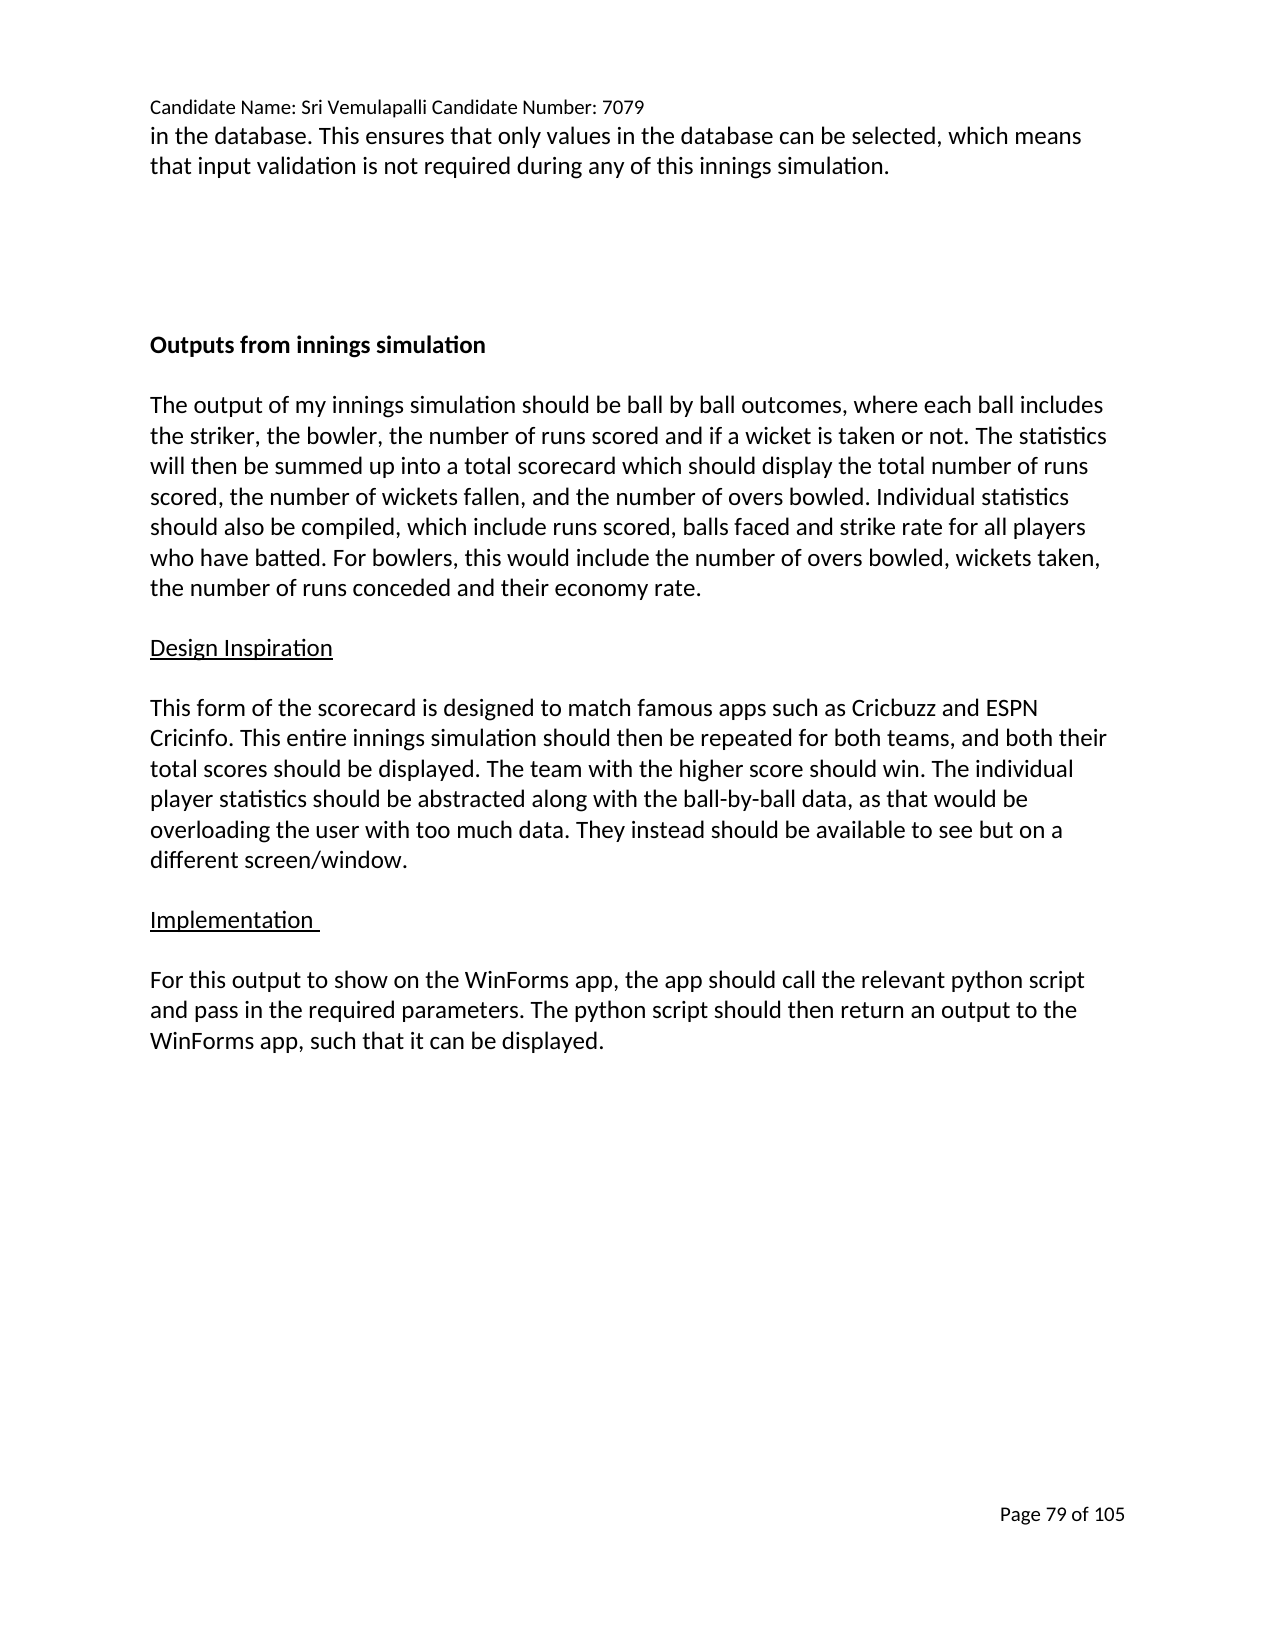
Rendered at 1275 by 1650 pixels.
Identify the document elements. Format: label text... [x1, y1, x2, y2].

text Design Inspiration [150, 632, 1125, 663]
text Implementation [150, 904, 1125, 934]
text This form of the scorecard is designed to match famous apps such as Cricbuzz and ESPN Cricinfo. This entire innings simulation should then be repeated for both teams, and both their total scores should be displayed. The team with the higher score should win. The individual player statistics should be abstracted along with the ball-by-ball data, as that would be overloading the user with too much data. They instead should be available to see but on a different screen/window. [150, 692, 1125, 875]
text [150, 120, 1125, 181]
text The output of my innings simulation should be ball by ball outcomes, where each ball includes the striker, the bowler, the number of runs scored and if a wicket is taken or not. The statistics will then be summed up into a total scorecard which should display the total number of runs scored, the number of wickets fallen, and the number of overs bowled. Individual statistics should also be compiled, which include runs scored, balls faced and strike rate for all players who have batted. For bowlers, this would include the number of overs bowled, wickets taken, the number of runs conceded and their economy rate. [150, 389, 1125, 603]
text Outputs from innings simulation [150, 329, 1125, 360]
text For this output to show on the WinForms app, the app should call the relevant python script and pass in the required parameters. The python script should then return an output to the WinForms app, such that it can be displayed. [150, 964, 1125, 1055]
